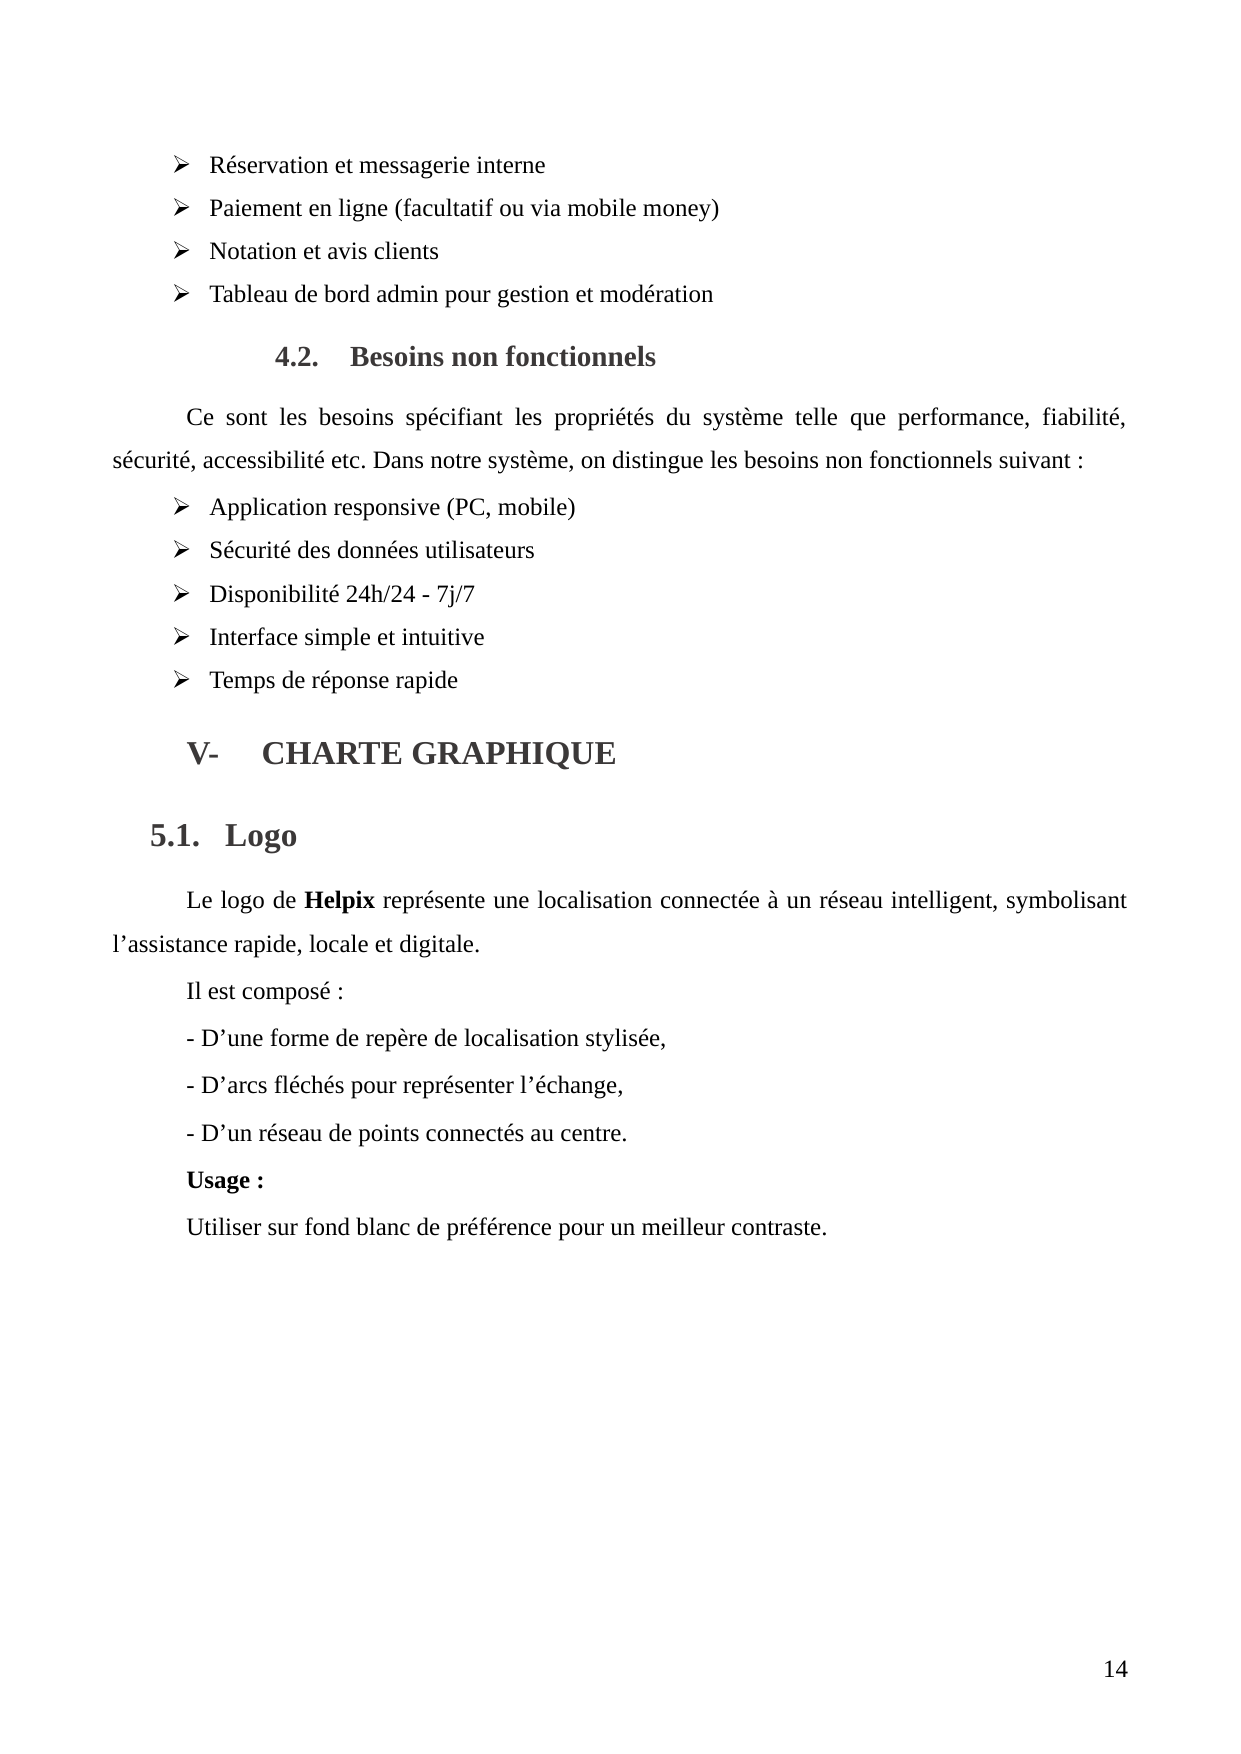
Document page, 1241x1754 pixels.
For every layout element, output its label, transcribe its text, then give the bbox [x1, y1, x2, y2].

text Il est composé : [112, 976, 1128, 1005]
list Notation et avis clients [172, 236, 1128, 265]
text Ce sont les besoins spécifiant les propriétés du système telle que performance, fiabilité, sécurité, accessibilité etc. Dans notre système, on distingue les besoins non fonctionnels suivant : [112, 402, 1128, 474]
list Temps de réponse rapide [172, 665, 1128, 694]
subtitle CHARTE GRAPHIQUE [186, 733, 1128, 771]
list Disponibilité 24h/24 - 7j/7 [172, 579, 1128, 607]
text - D’un réseau de points connectés au centre. [112, 1118, 1128, 1147]
text - D’une forme de repère de localisation stylisée, [112, 1023, 1128, 1052]
text Le logo de Helpix représente une localisation connectée à un réseau intelligent, symbolisant l’assistance rapide, locale et digitale. [112, 886, 1128, 957]
list Interface simple et intuitive [172, 622, 1128, 651]
text Usage : [112, 1165, 1128, 1194]
list Application responsive (PC, mobile) [172, 492, 1128, 521]
subtitle Besoins non fonctionnels [275, 339, 1128, 373]
list Sécurité des données utilisateurs [172, 536, 1128, 564]
list Paiement en ligne (facultatif ou via mobile money) [172, 193, 1128, 222]
list Tableau de bord admin pour gestion et modération [172, 279, 1128, 308]
list Réservation et messagerie interne [172, 150, 1128, 179]
text - D’arcs fléchés pour représenter l’échange, [112, 1071, 1128, 1099]
text Utiliser sur fond blanc de préférence pour un meilleur contraste. [112, 1212, 1128, 1241]
subtitle Logo [150, 816, 1128, 854]
